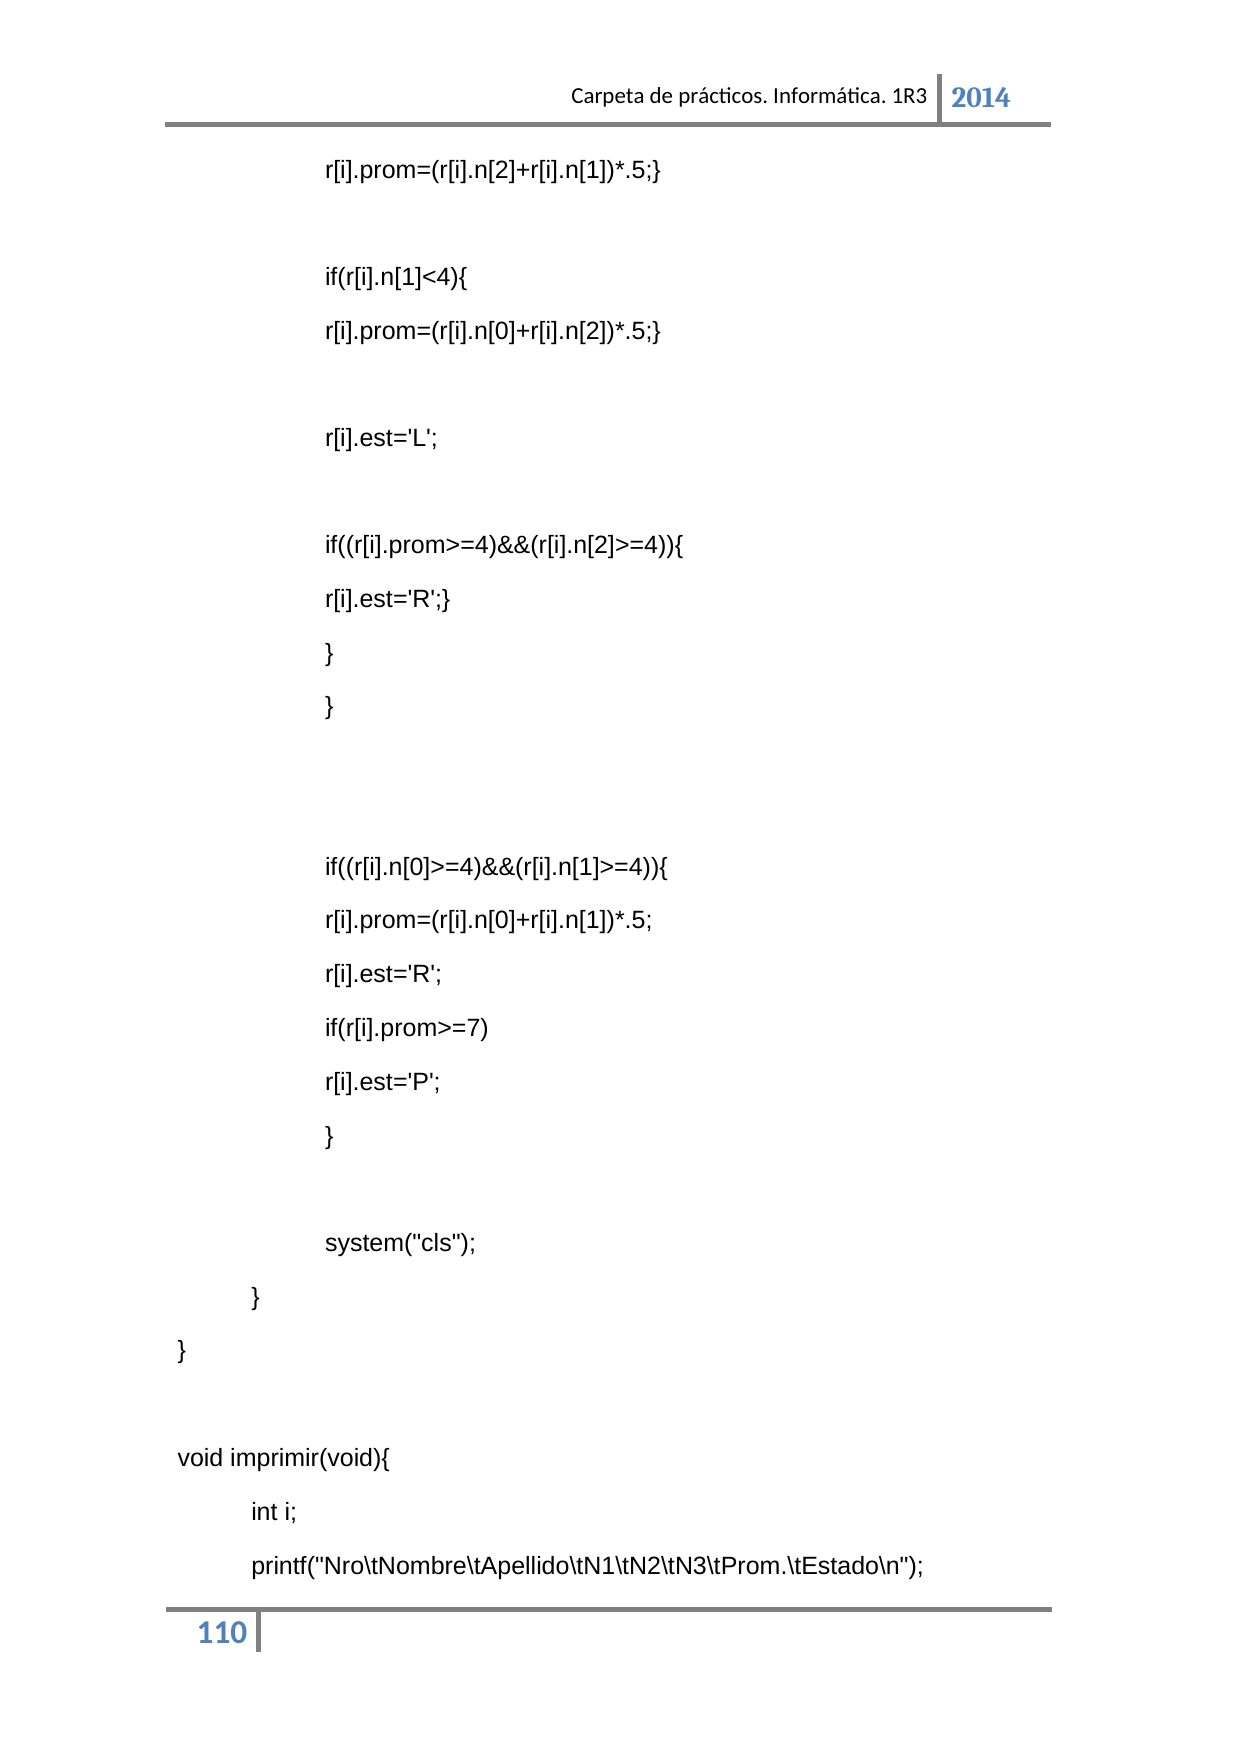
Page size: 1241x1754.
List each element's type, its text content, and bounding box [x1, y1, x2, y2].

text } [177, 691, 1063, 720]
text printf("Nro\tNombre\tApellido\tN1\tN2\tN3\tProm.\tEstado\n"); [177, 1551, 1063, 1579]
text r[i].est='L'; [177, 423, 1063, 452]
text system("cls"); [177, 1228, 1063, 1256]
text } [177, 1335, 1063, 1364]
text r[i].prom=(r[i].n[0]+r[i].n[2])*.5;} [177, 316, 1063, 344]
text if((r[i].prom>=4)&&(r[i].n[2]>=4)){ [177, 530, 1063, 558]
text if(r[i].n[1]<4){ [177, 262, 1063, 291]
text } [177, 637, 1063, 666]
text } [177, 1282, 1063, 1310]
text if(r[i].prom>=7) [177, 1013, 1063, 1042]
text r[i].est='R'; [177, 959, 1063, 988]
text if((r[i].n[0]>=4)&&(r[i].n[1]>=4)){ [177, 851, 1063, 880]
text void imprimir(void){ [177, 1443, 1063, 1472]
text } [177, 1121, 1063, 1149]
text r[i].prom=(r[i].n[0]+r[i].n[1])*.5; [177, 905, 1063, 934]
text r[i].prom=(r[i].n[2]+r[i].n[1])*.5;} [177, 155, 1063, 184]
text r[i].est='P'; [177, 1067, 1063, 1096]
text r[i].est='R';} [177, 584, 1063, 612]
text int i; [177, 1497, 1063, 1526]
